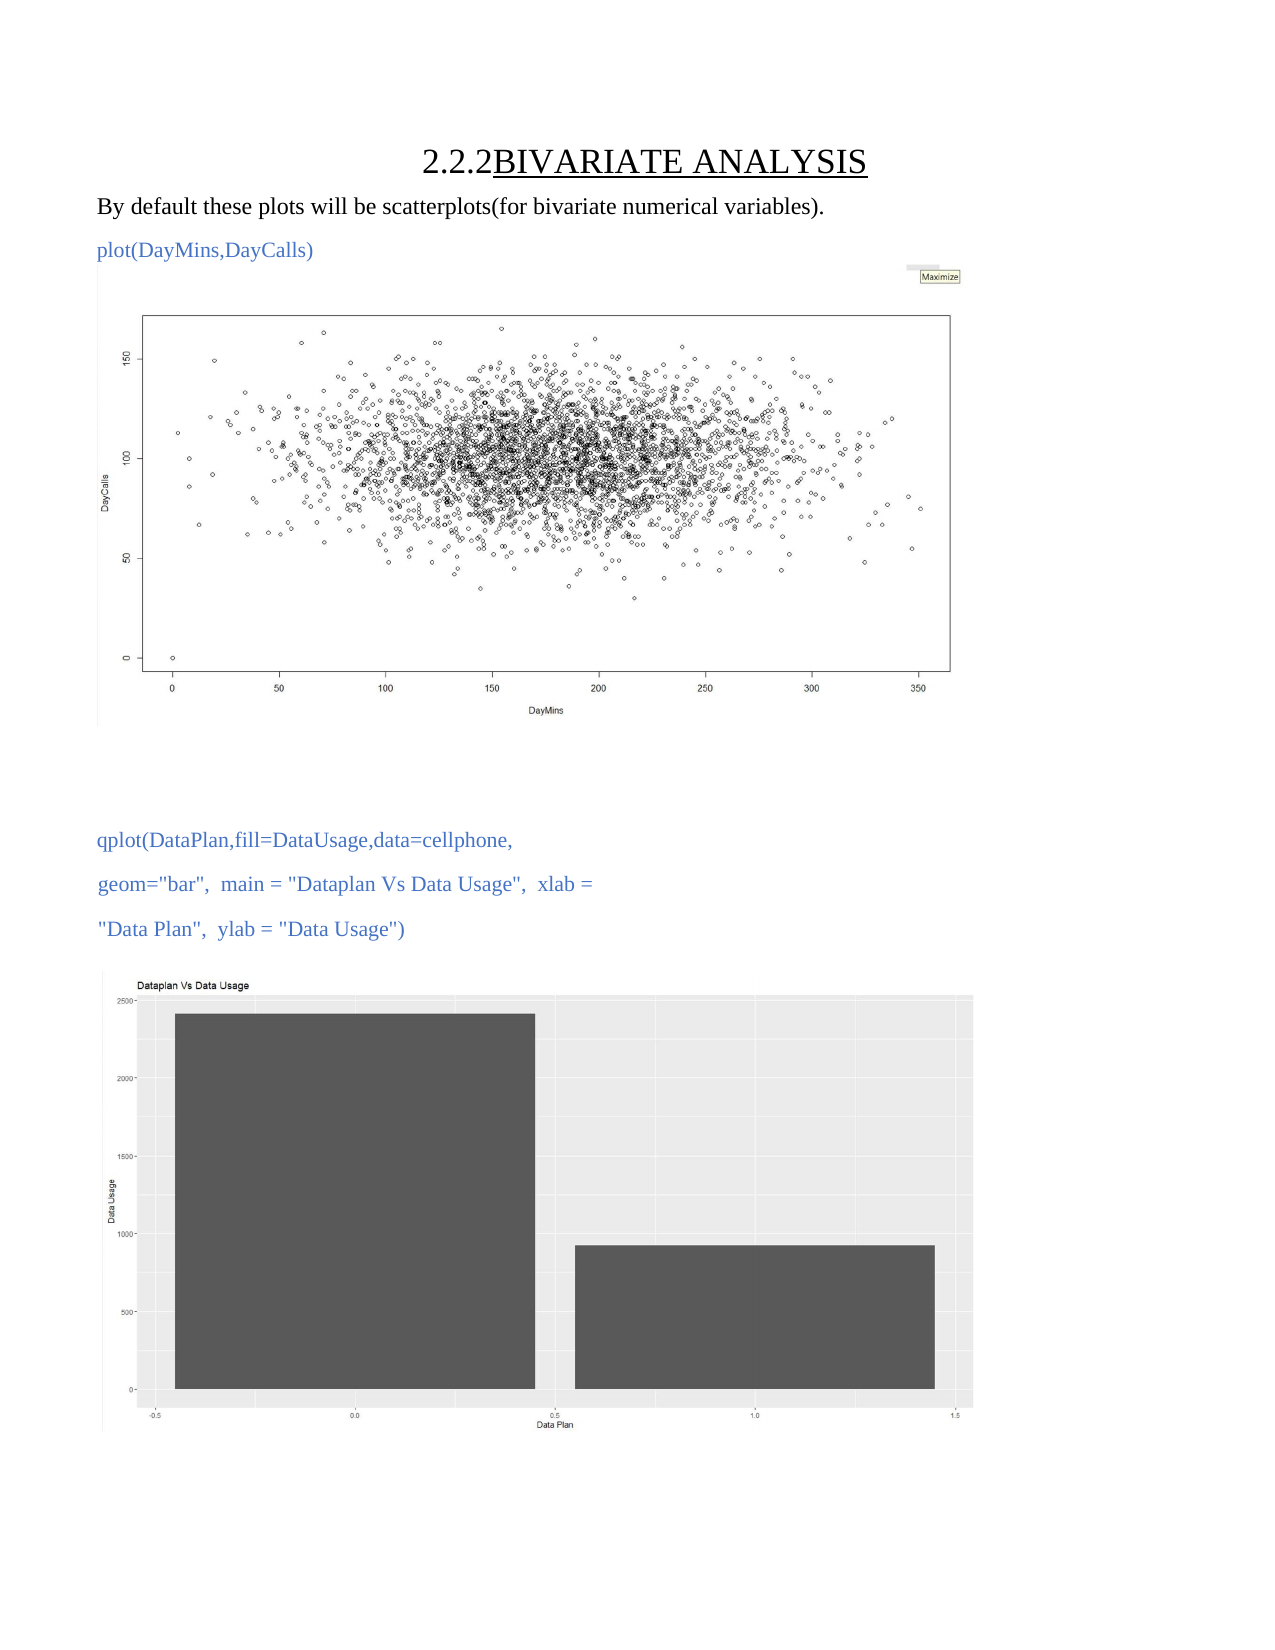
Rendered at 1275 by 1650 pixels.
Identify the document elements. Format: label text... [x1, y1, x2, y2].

text plot(DayMins,DayCalls) [97, 237, 761, 262]
picture [97, 264, 971, 726]
subtitle 2.2.2BIVARIATE ANALYSIS [98, 141, 1191, 182]
text qplot(DataPlan,fill=DataUsage,data=cellphone, geom="bar", main = "Dataplan Vs Data Usage", xlab = "Data Plan", ylab = "Data Usage") [97, 827, 625, 941]
picture [102, 971, 974, 1432]
text By default these plots will be scatterplots(for bivariate numerical variables). [97, 192, 1196, 219]
